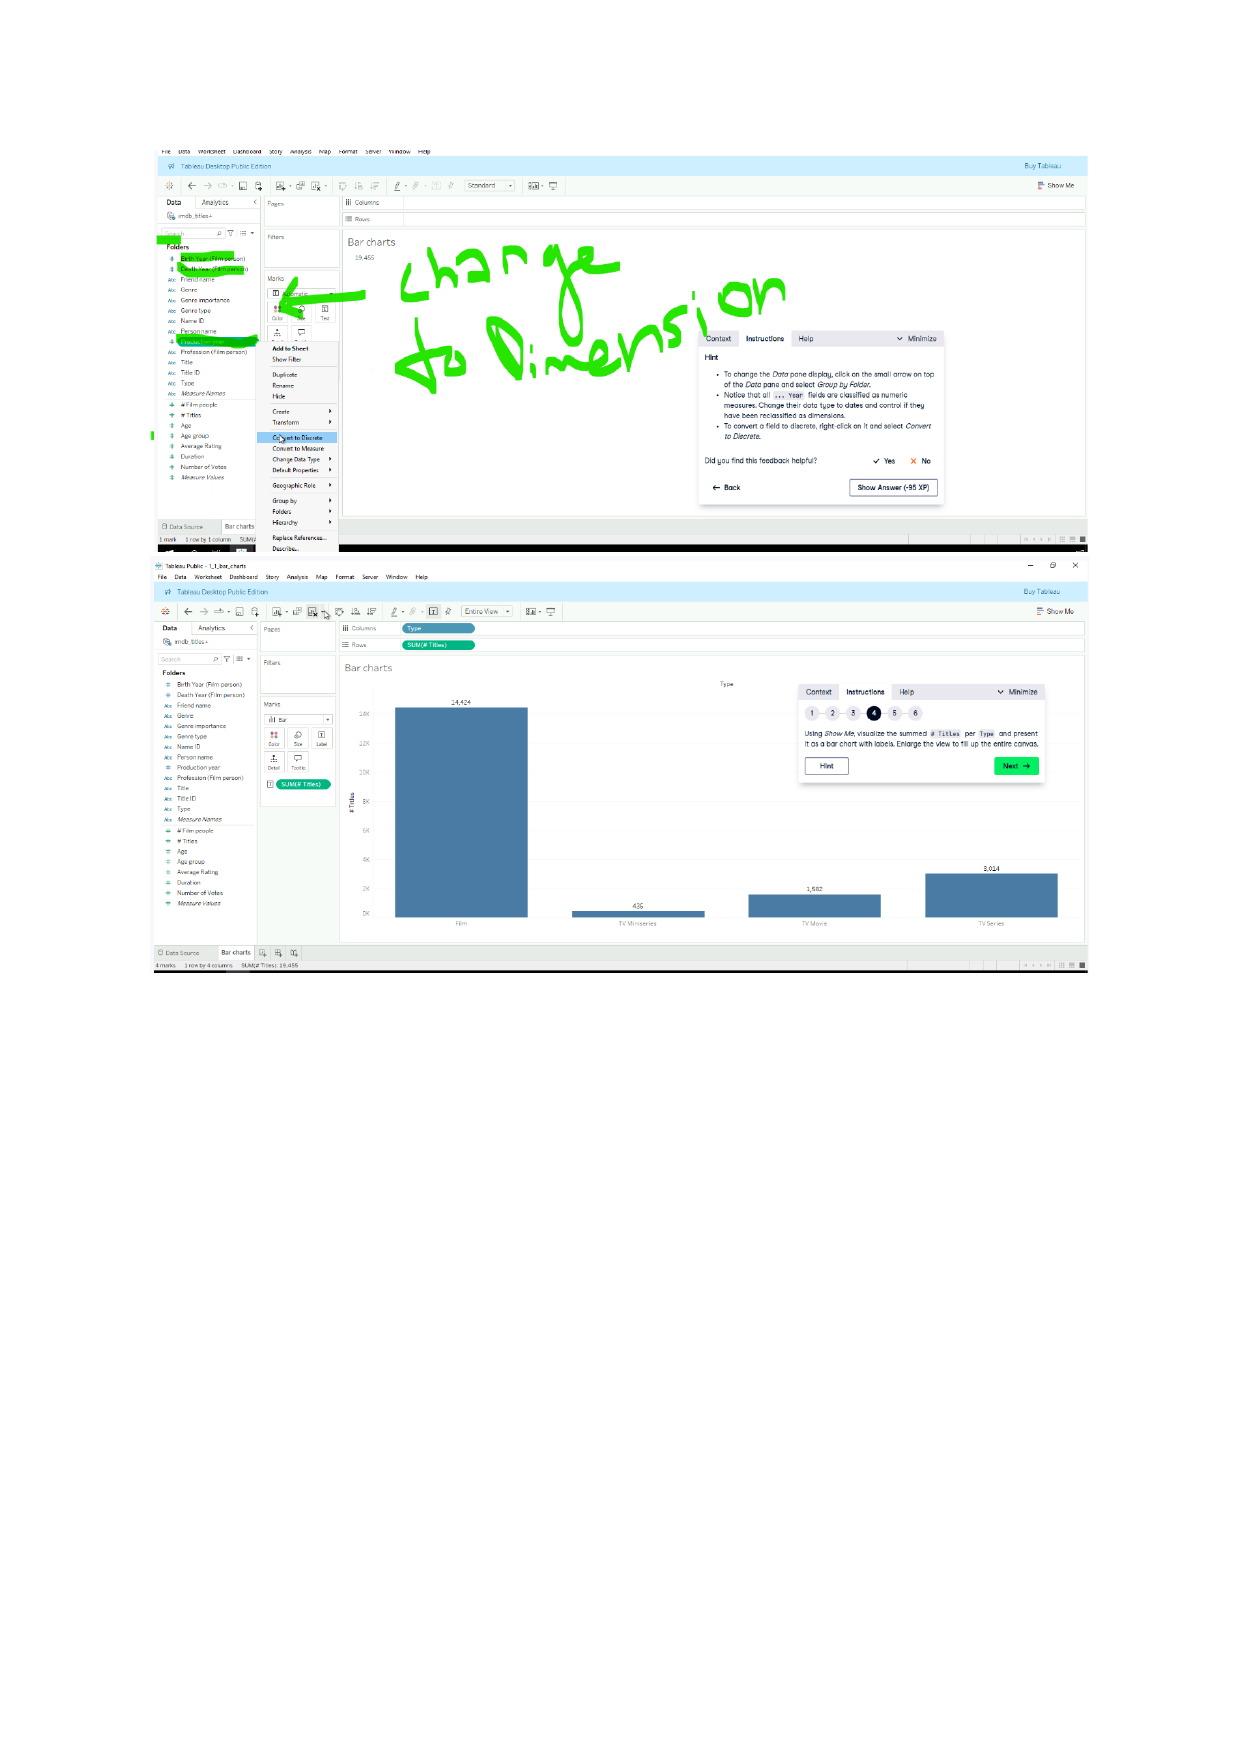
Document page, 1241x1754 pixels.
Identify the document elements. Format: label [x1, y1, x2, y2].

picture [150, 556, 1089, 973]
picture [150, 150, 1088, 552]
